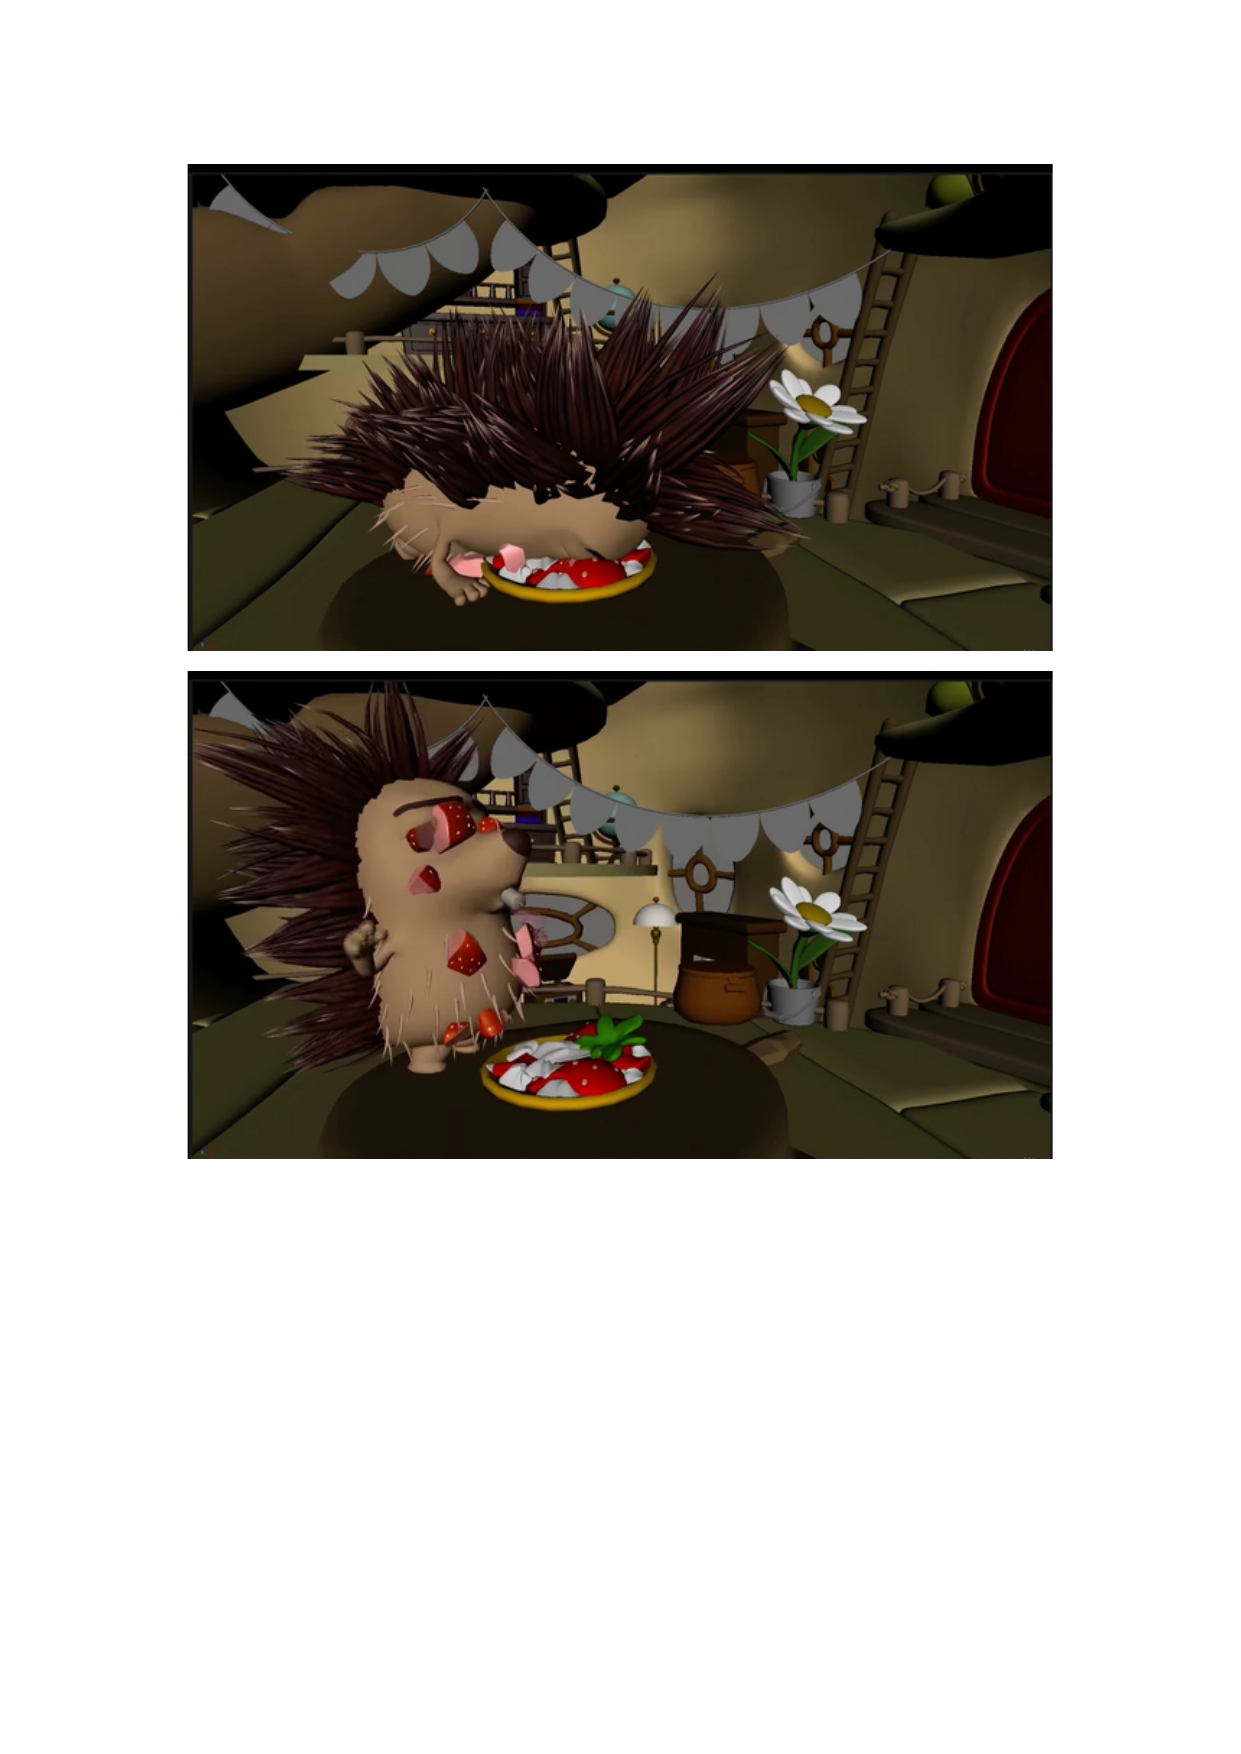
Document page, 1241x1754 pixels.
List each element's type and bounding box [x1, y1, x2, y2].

picture [187, 671, 1053, 1159]
picture [187, 164, 1053, 651]
